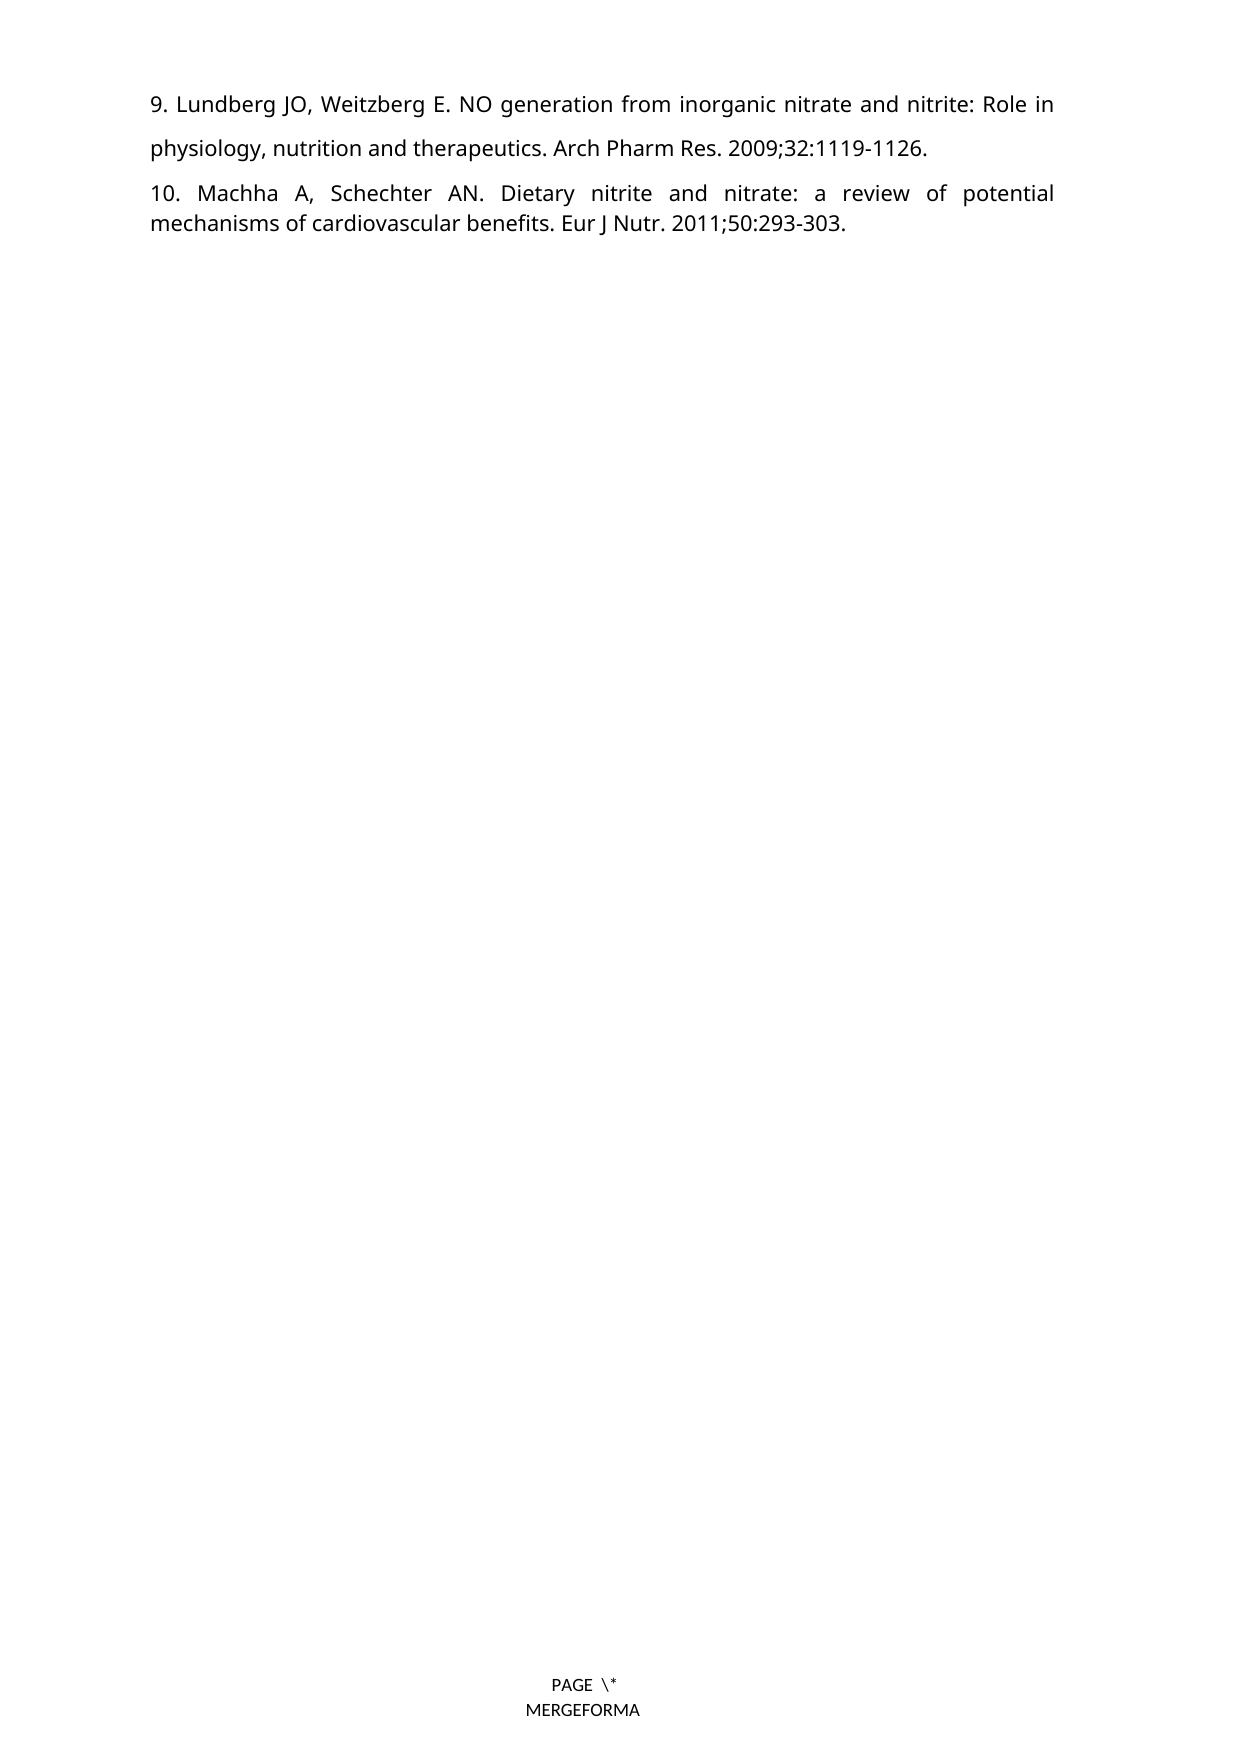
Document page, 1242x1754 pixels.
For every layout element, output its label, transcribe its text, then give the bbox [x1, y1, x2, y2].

text 9. Lundberg JO, Weitzberg E. NO generation from inorganic nitrate and nitrite: Role in physiology, nutrition and therapeutics. Arch Pharm Res. 2009;32:1119-1126. [150, 88, 1055, 163]
text 10. Machha A, Schechter AN. Dietary nitrite and nitrate: a review of potential mechanisms of cardiovascular benefits. Eur J Nutr. 2011;50:293-303. 부록 [150, 178, 1055, 237]
